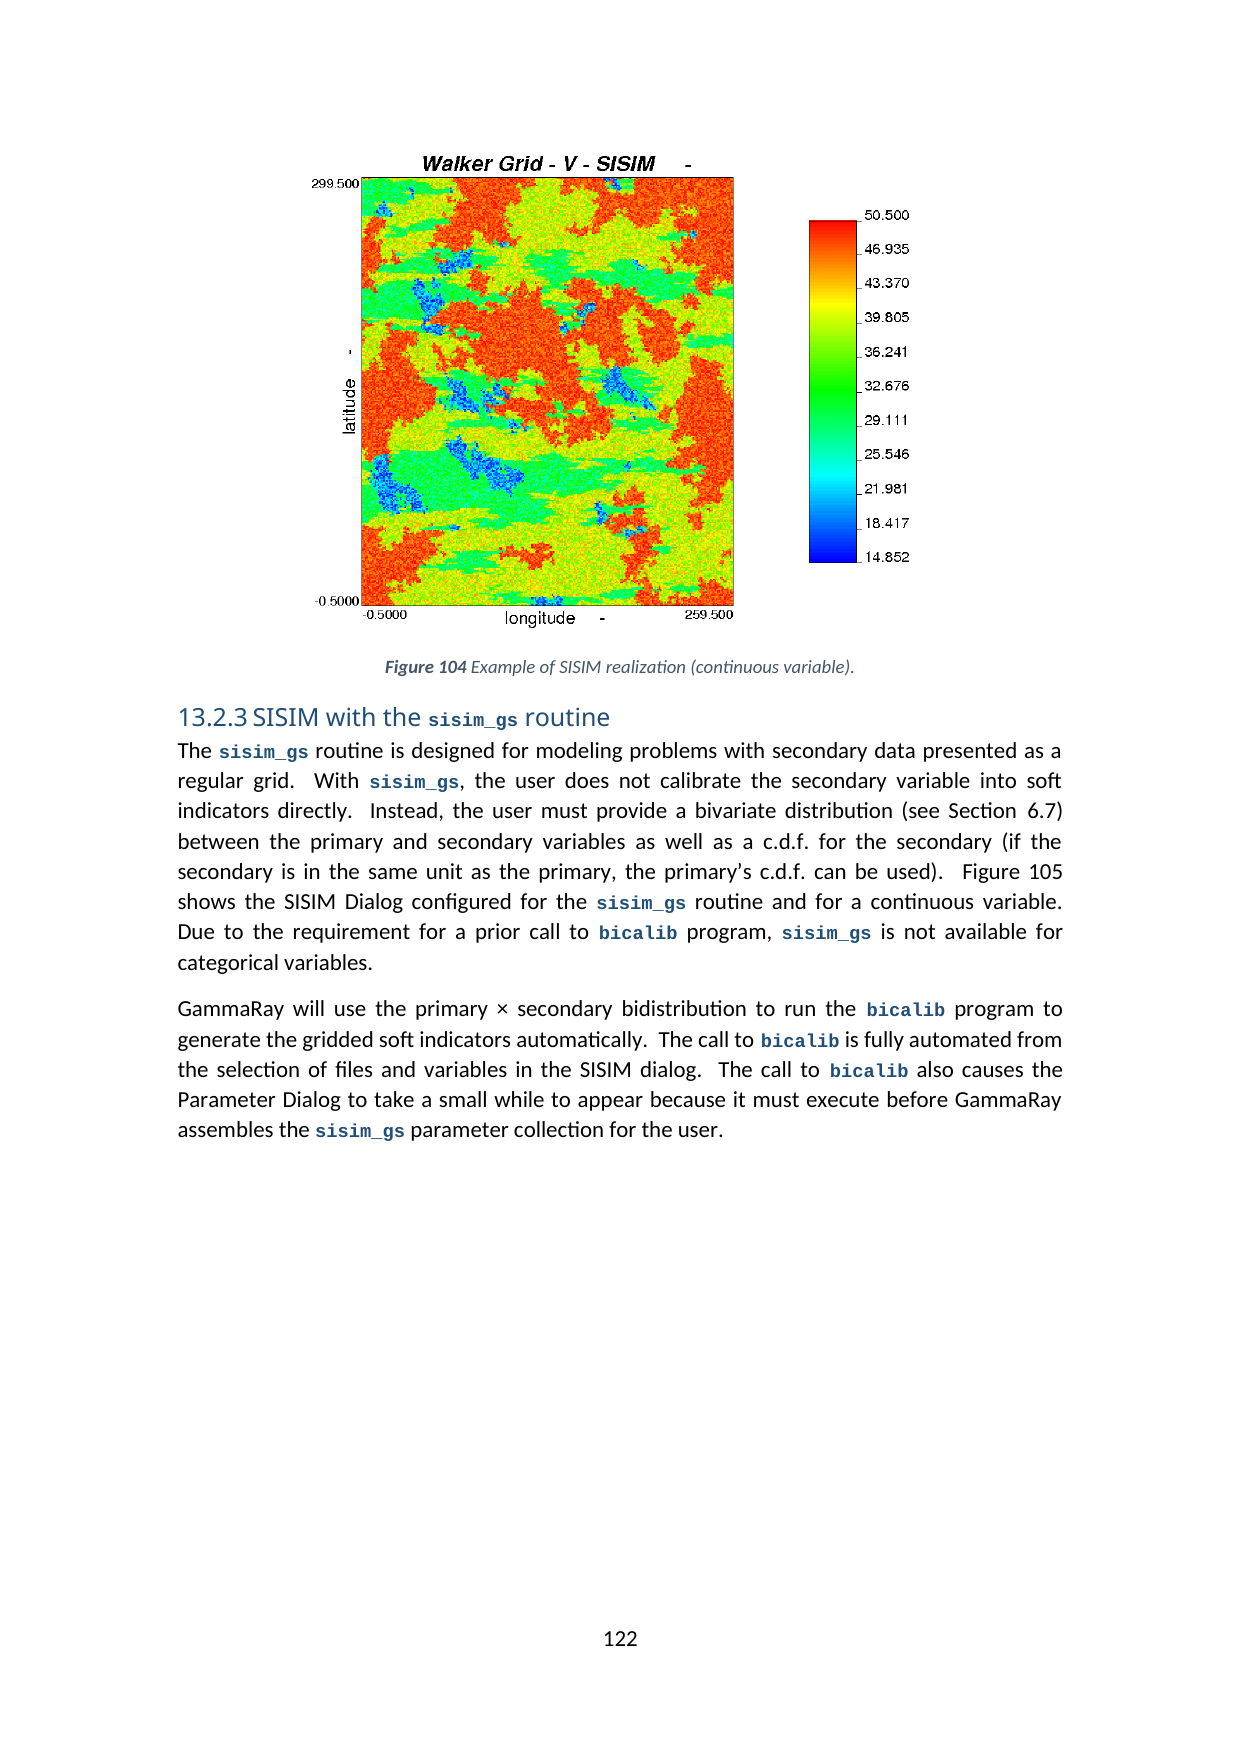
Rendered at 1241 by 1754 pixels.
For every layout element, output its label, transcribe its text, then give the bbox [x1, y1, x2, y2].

picture [309, 147, 931, 637]
text The sisim_gs routine is designed for modeling problems with secondary data presented as a regular grid. With sisim_gs, the user does not calibrate the secondary variable into soft indicators directly. Instead, the user must provide a bivariate distribution (see Section 6.7) between the primary and secondary variables as well as a c.d.f. for the secondary (if the secondary is in the same unit as the primary, the primary’s c.d.f. can be used). Figure 101 shows the SISIM Dialog configured for the sisim_gs routine and for a continuous variable. Due to the requirement for a prior call to bicalib program, sisim_gs is not available for categorical variables. [177, 736, 1063, 976]
text GammaRay will use the primary × secondary bidistribution to run the bicalib program to generate the gridded soft indicators automatically. The call to bicalib is fully automated from the selection of files and variables in the SISIM dialog. The call to bicalib also causes the Parameter Dialog to take a small while to appear because it must execute before GammaRay assembles the sisim_gs parameter collection for the user. [177, 994, 1063, 1143]
text Figure 104 Example of SISIM realization (continuous variable). [177, 656, 1063, 678]
subtitle SISIM with the sisim_gs routine [177, 699, 1063, 733]
